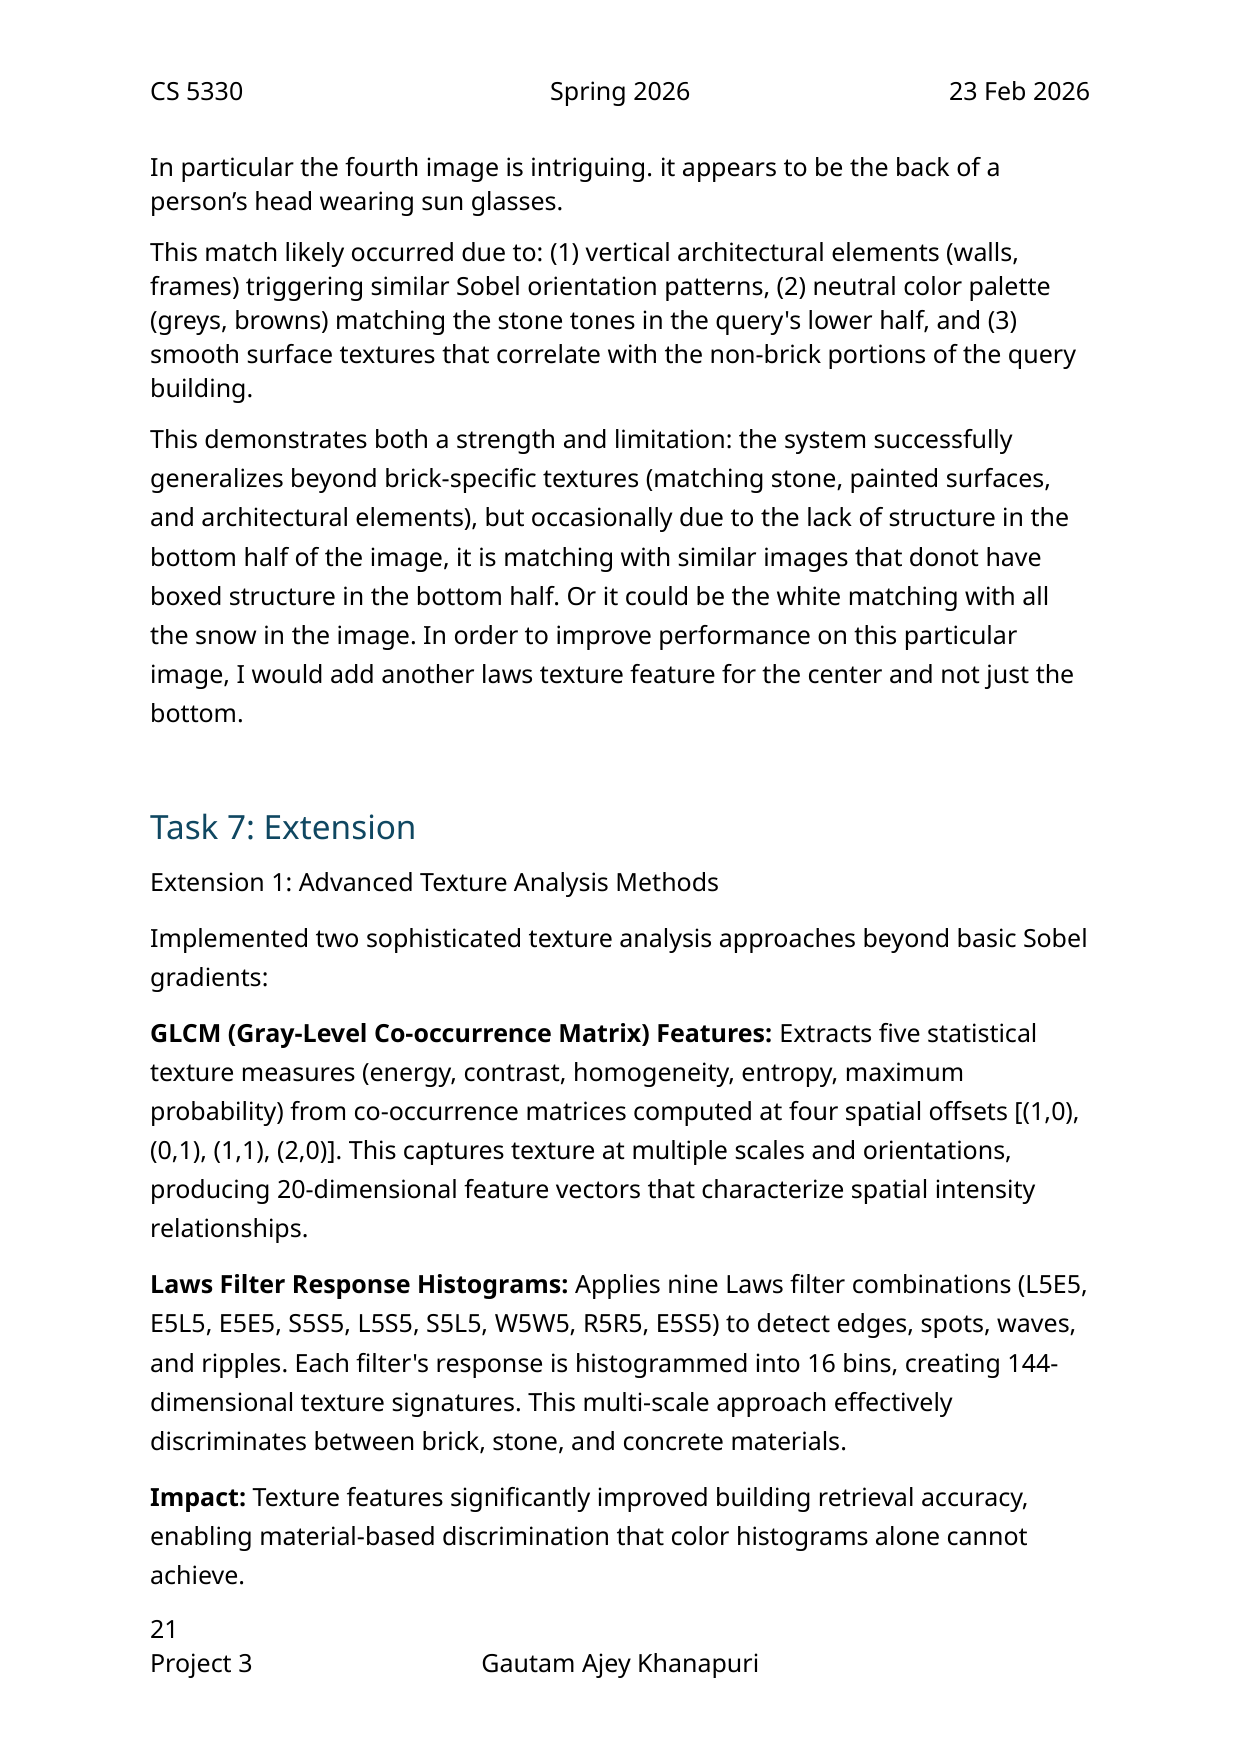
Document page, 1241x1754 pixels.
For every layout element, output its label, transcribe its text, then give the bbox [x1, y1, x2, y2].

text This match likely occurred due to: (1) vertical architectural elements (walls, frames) triggering similar Sobel orientation patterns, (2) neutral color palette (greys, browns) matching the stone tones in the query's lower half, and (3) smooth surface textures that correlate with the non-brick portions of the query building. [150, 235, 1090, 405]
text This demonstrates both a strength and limitation: the system successfully generalizes beyond brick-specific textures (matching stone, painted surfaces, and architectural elements), but occasionally due to the lack of structure in the bottom half of the image, it is matching with similar images that donot have boxed structure in the bottom half. Or it could be the white matching with all the snow in the image. In order to improve performance on this particular image, I would add another laws texture feature for the center and not just the bottom. [150, 422, 1090, 730]
text Implemented two sophisticated texture analysis approaches beyond basic Sobel gradients: [150, 920, 1090, 993]
text Extension 1: Advanced Texture Analysis Methods [150, 864, 1090, 898]
text GLCM (Gray-Level Co-occurrence Matrix) Features: Extracts five statistical texture measures (energy, contrast, homogeneity, entropy, maximum probability) from co-occurrence matrices computed at four spatial offsets [(1,0), (0,1), (1,1), (2,0)]. This captures texture at multiple scales and orientations, producing 20-dimensional feature vectors that characterize spatial intensity relationships. [150, 1015, 1090, 1245]
text Impact: Texture features significantly improved building retrieval accuracy, enabling material-based discrimination that color histograms alone cannot achieve. [150, 1479, 1090, 1592]
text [150, 150, 1090, 218]
subtitle Task 7: Extension [150, 752, 1090, 849]
text Laws Filter Response Histograms: Applies nine Laws filter combinations (L5E5, E5L5, E5E5, S5S5, L5S5, S5L5, W5W5, R5R5, E5S5) to detect edges, spots, waves, and ripples. Each filter's response is histogrammed into 16 bins, creating 144-dimensional texture signatures. This multi-scale approach effectively discriminates between brick, stone, and concrete materials. [150, 1267, 1090, 1458]
